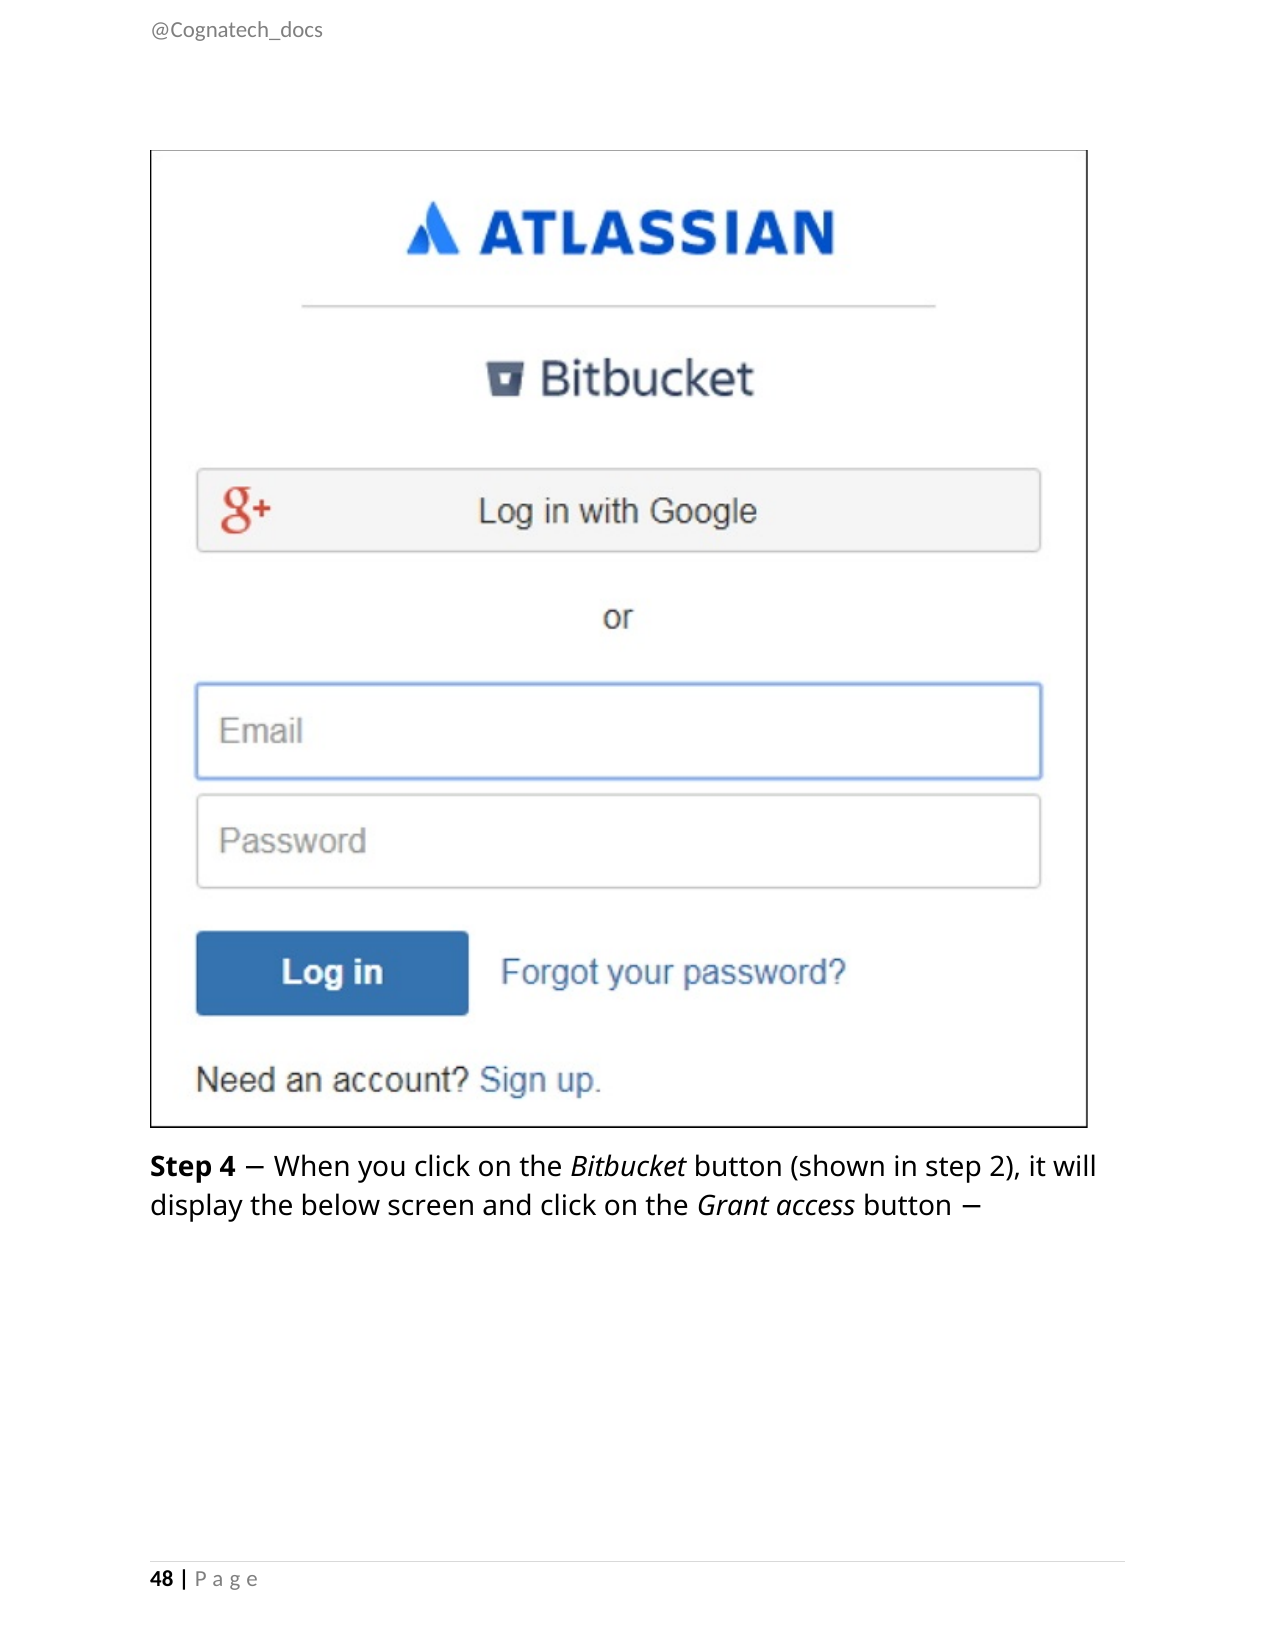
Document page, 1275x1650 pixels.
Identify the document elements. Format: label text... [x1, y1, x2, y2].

text Step 4 − When you click on the Bitbucket button (shown in step 2), it will display the below screen and click on the Grant access button − [150, 1147, 1125, 1223]
picture [150, 150, 1088, 1128]
